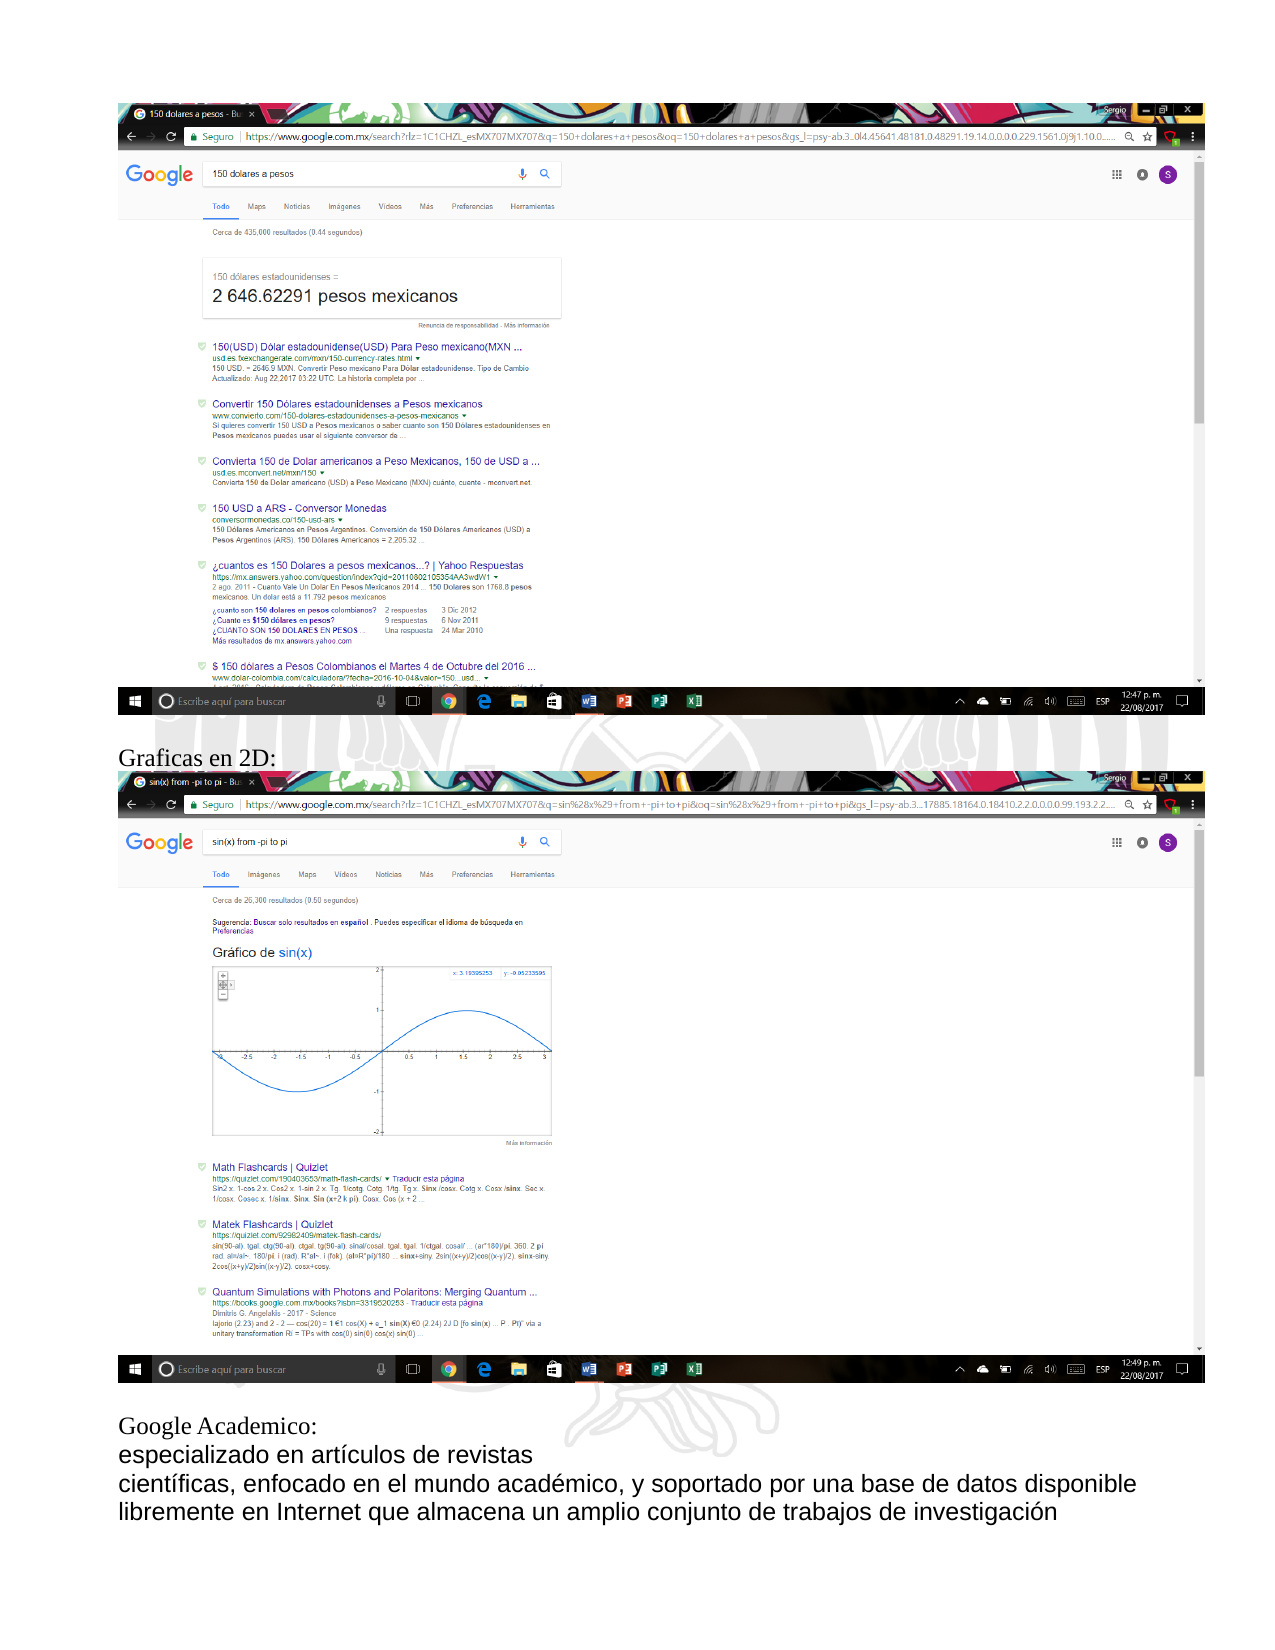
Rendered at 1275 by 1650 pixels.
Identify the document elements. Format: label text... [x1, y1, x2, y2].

text especializado en artículos de revistas [118, 1440, 1205, 1468]
picture [118, 771, 1205, 1383]
text Google Academico: [118, 1411, 1205, 1440]
text libremente en Internet que almacena un amplio conjunto de trabajos de investigación [118, 1497, 1205, 1526]
text científicas, enfocado en el mundo académico, y soportado por una base de datos disponible [118, 1468, 1205, 1497]
picture [118, 103, 1205, 715]
text Graficas en 2D: [118, 743, 1205, 771]
